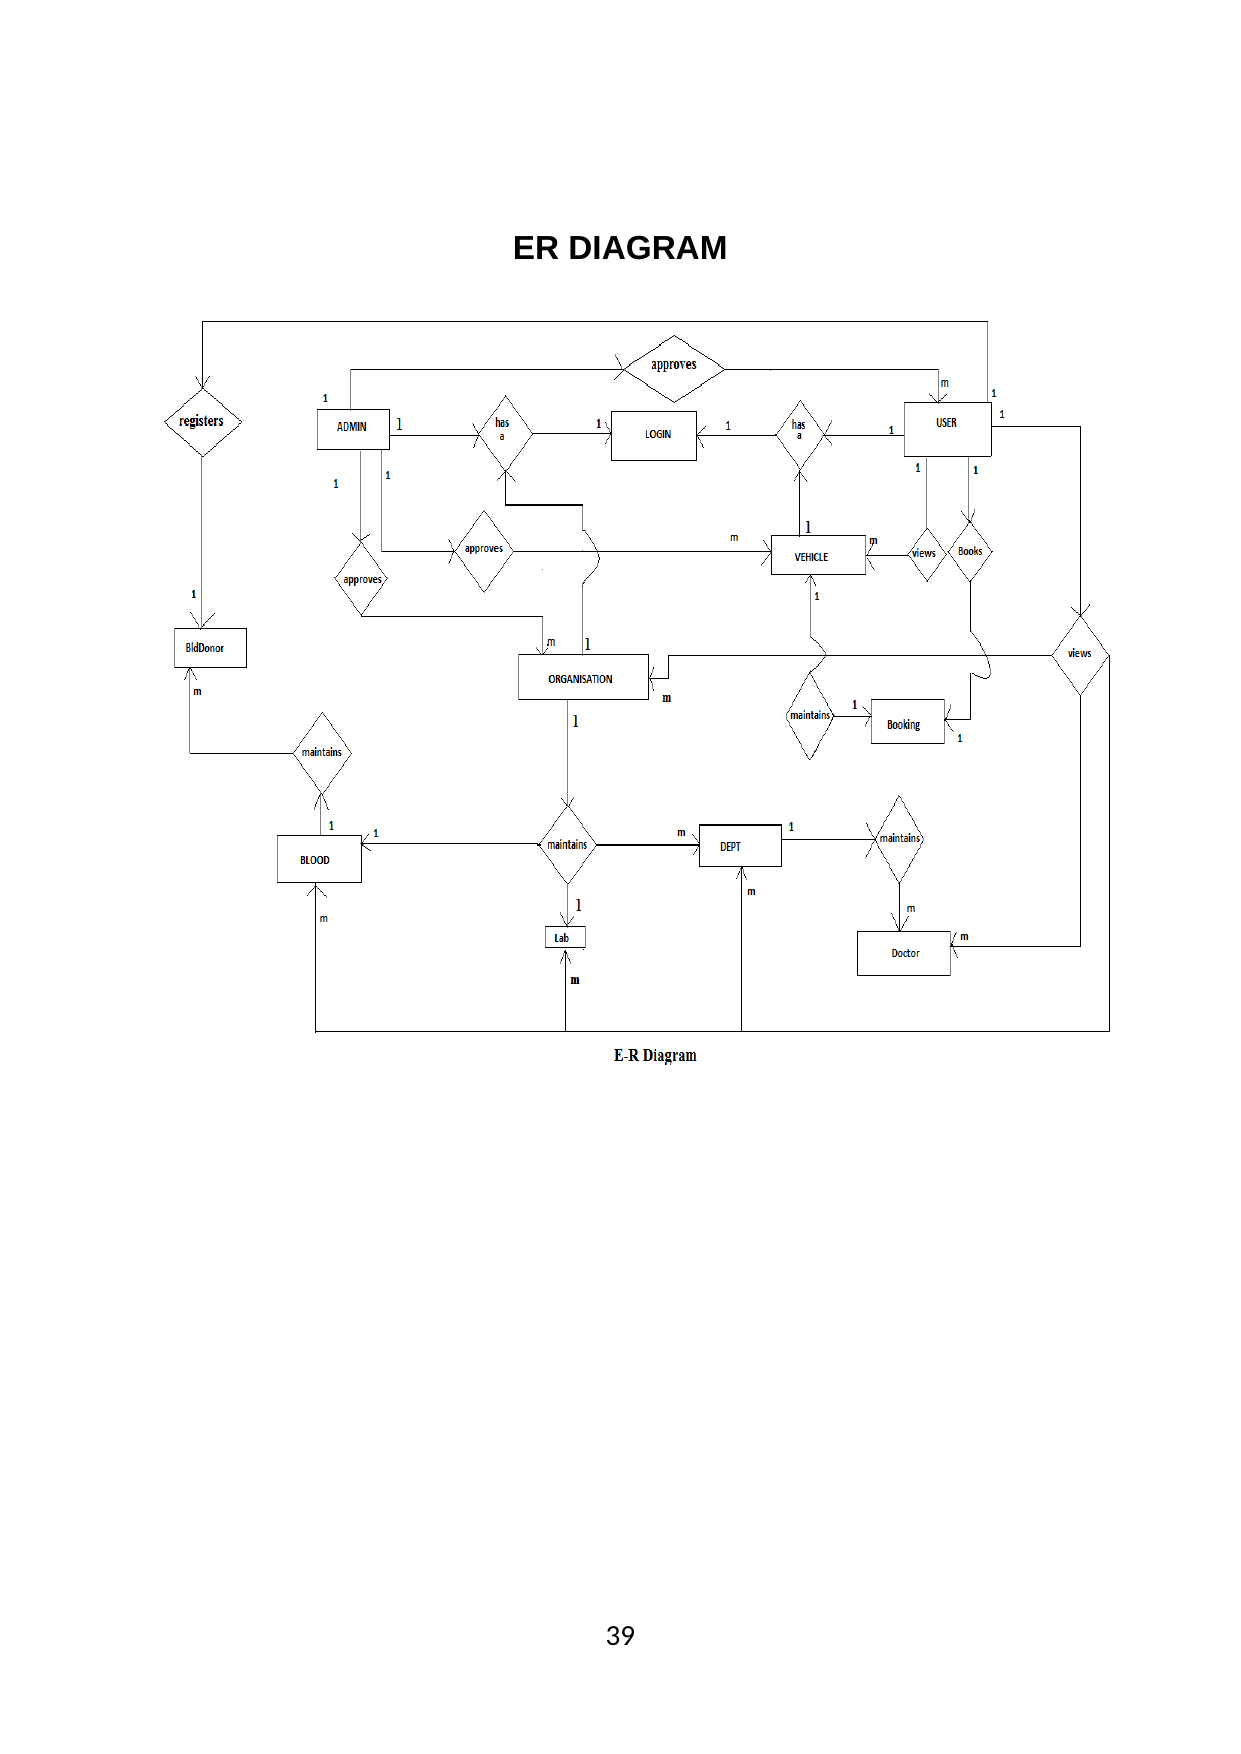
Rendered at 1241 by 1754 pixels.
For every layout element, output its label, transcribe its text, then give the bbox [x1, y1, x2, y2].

text ER DIAGRAM [150, 228, 1090, 267]
picture [150, 306, 1118, 1065]
